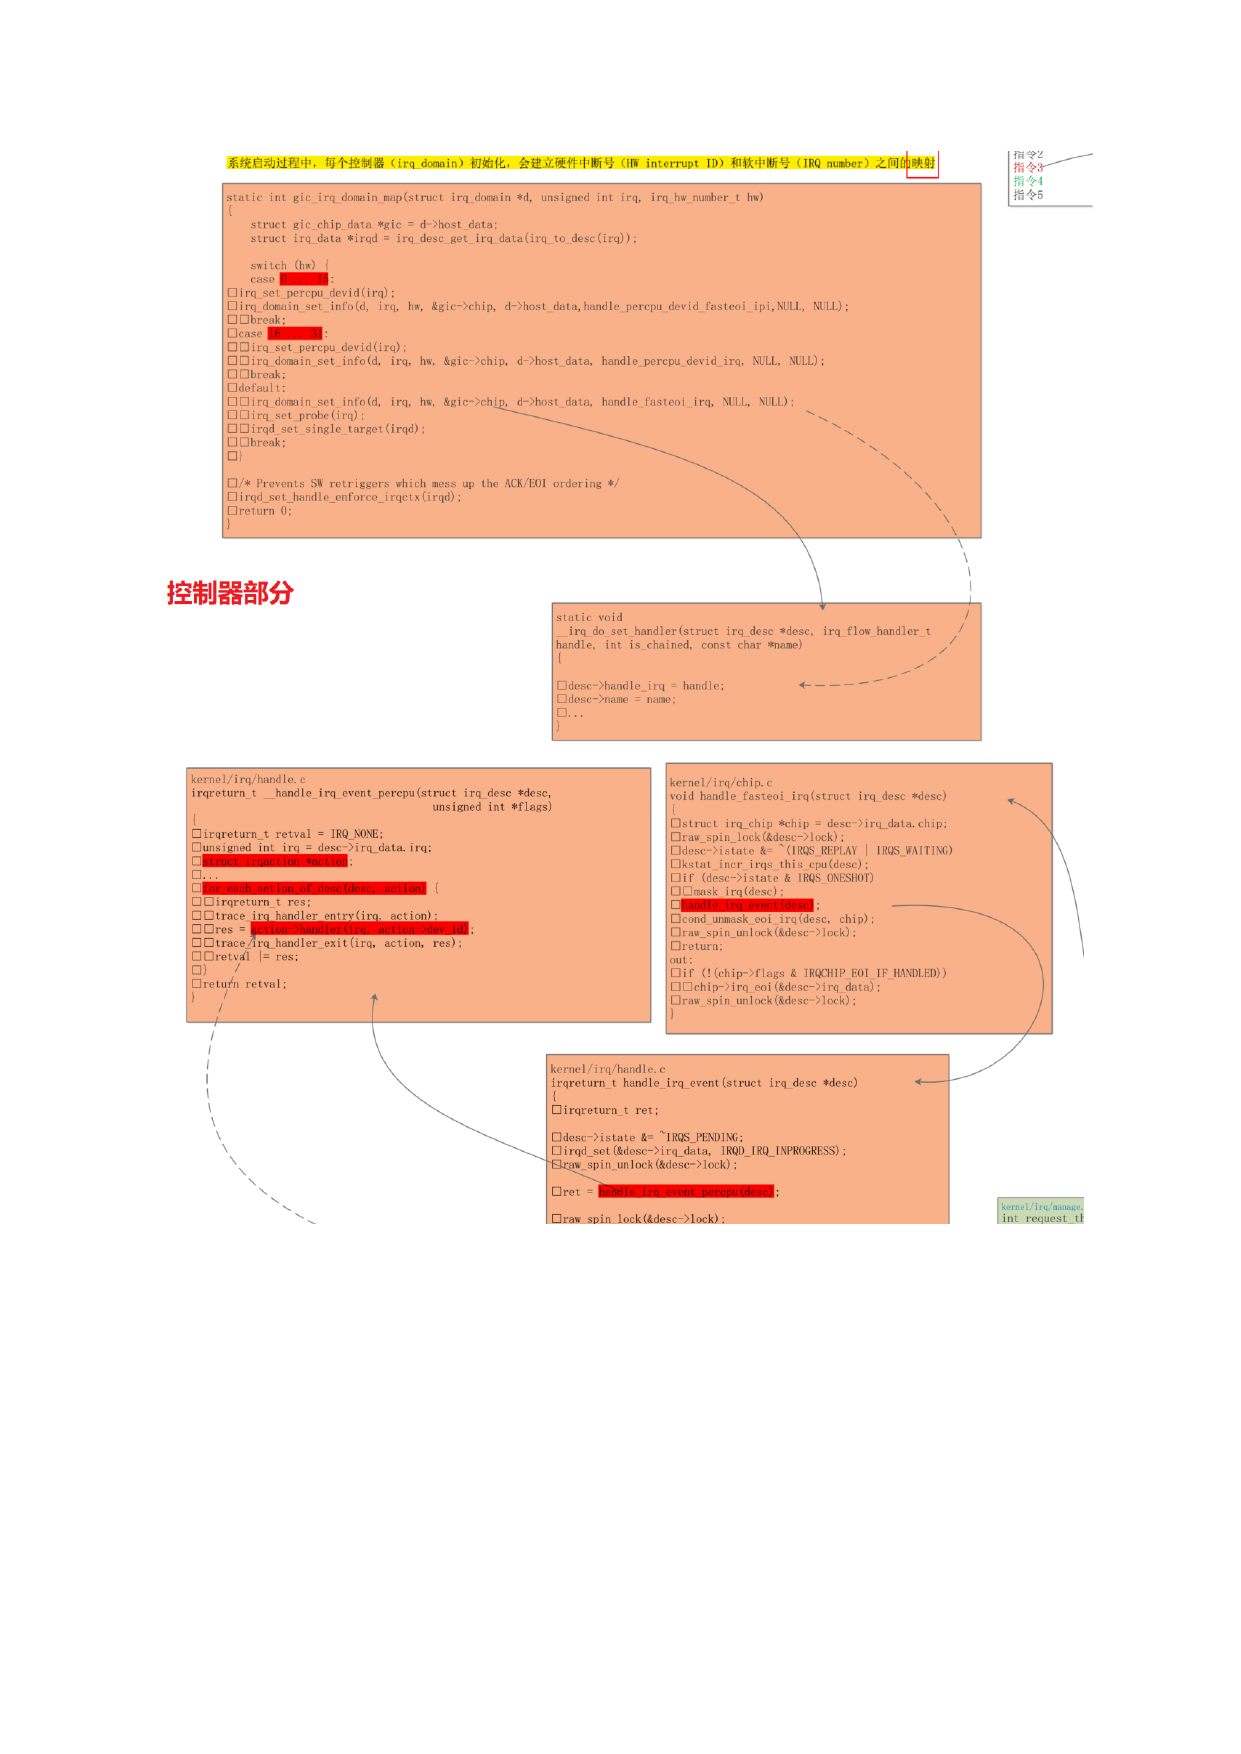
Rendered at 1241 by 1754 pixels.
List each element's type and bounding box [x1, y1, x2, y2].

picture [147, 151, 1093, 1224]
